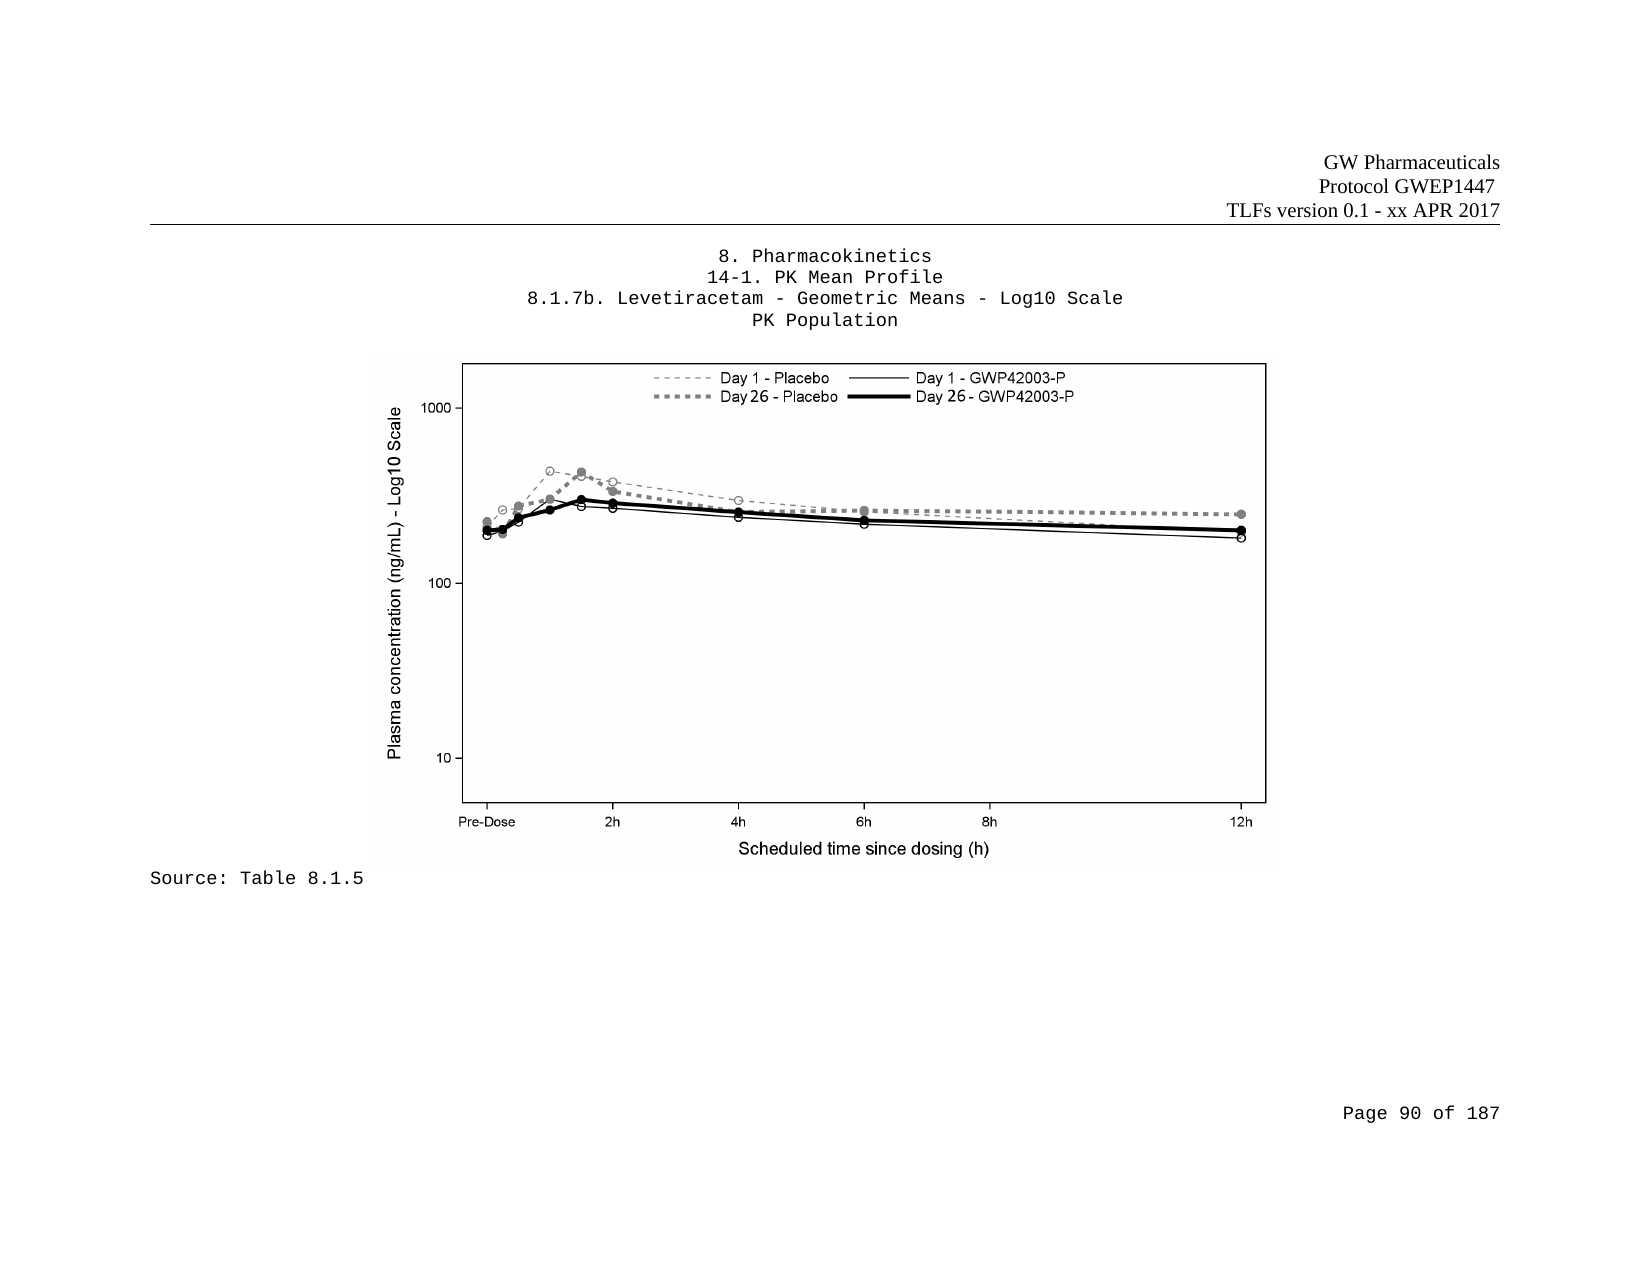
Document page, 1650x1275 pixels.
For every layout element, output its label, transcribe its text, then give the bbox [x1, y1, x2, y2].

text Source: Table 8.1.5 [150, 869, 1500, 890]
text PK Population [150, 310, 1500, 332]
text 14-1. PK Mean Profile [150, 268, 1500, 289]
text 8. Pharmacokinetics [150, 247, 1500, 268]
text 8.1.7b. Levetiracetam - Geometric Means - Log10 Scale [150, 289, 1500, 310]
picture [373, 352, 1277, 870]
